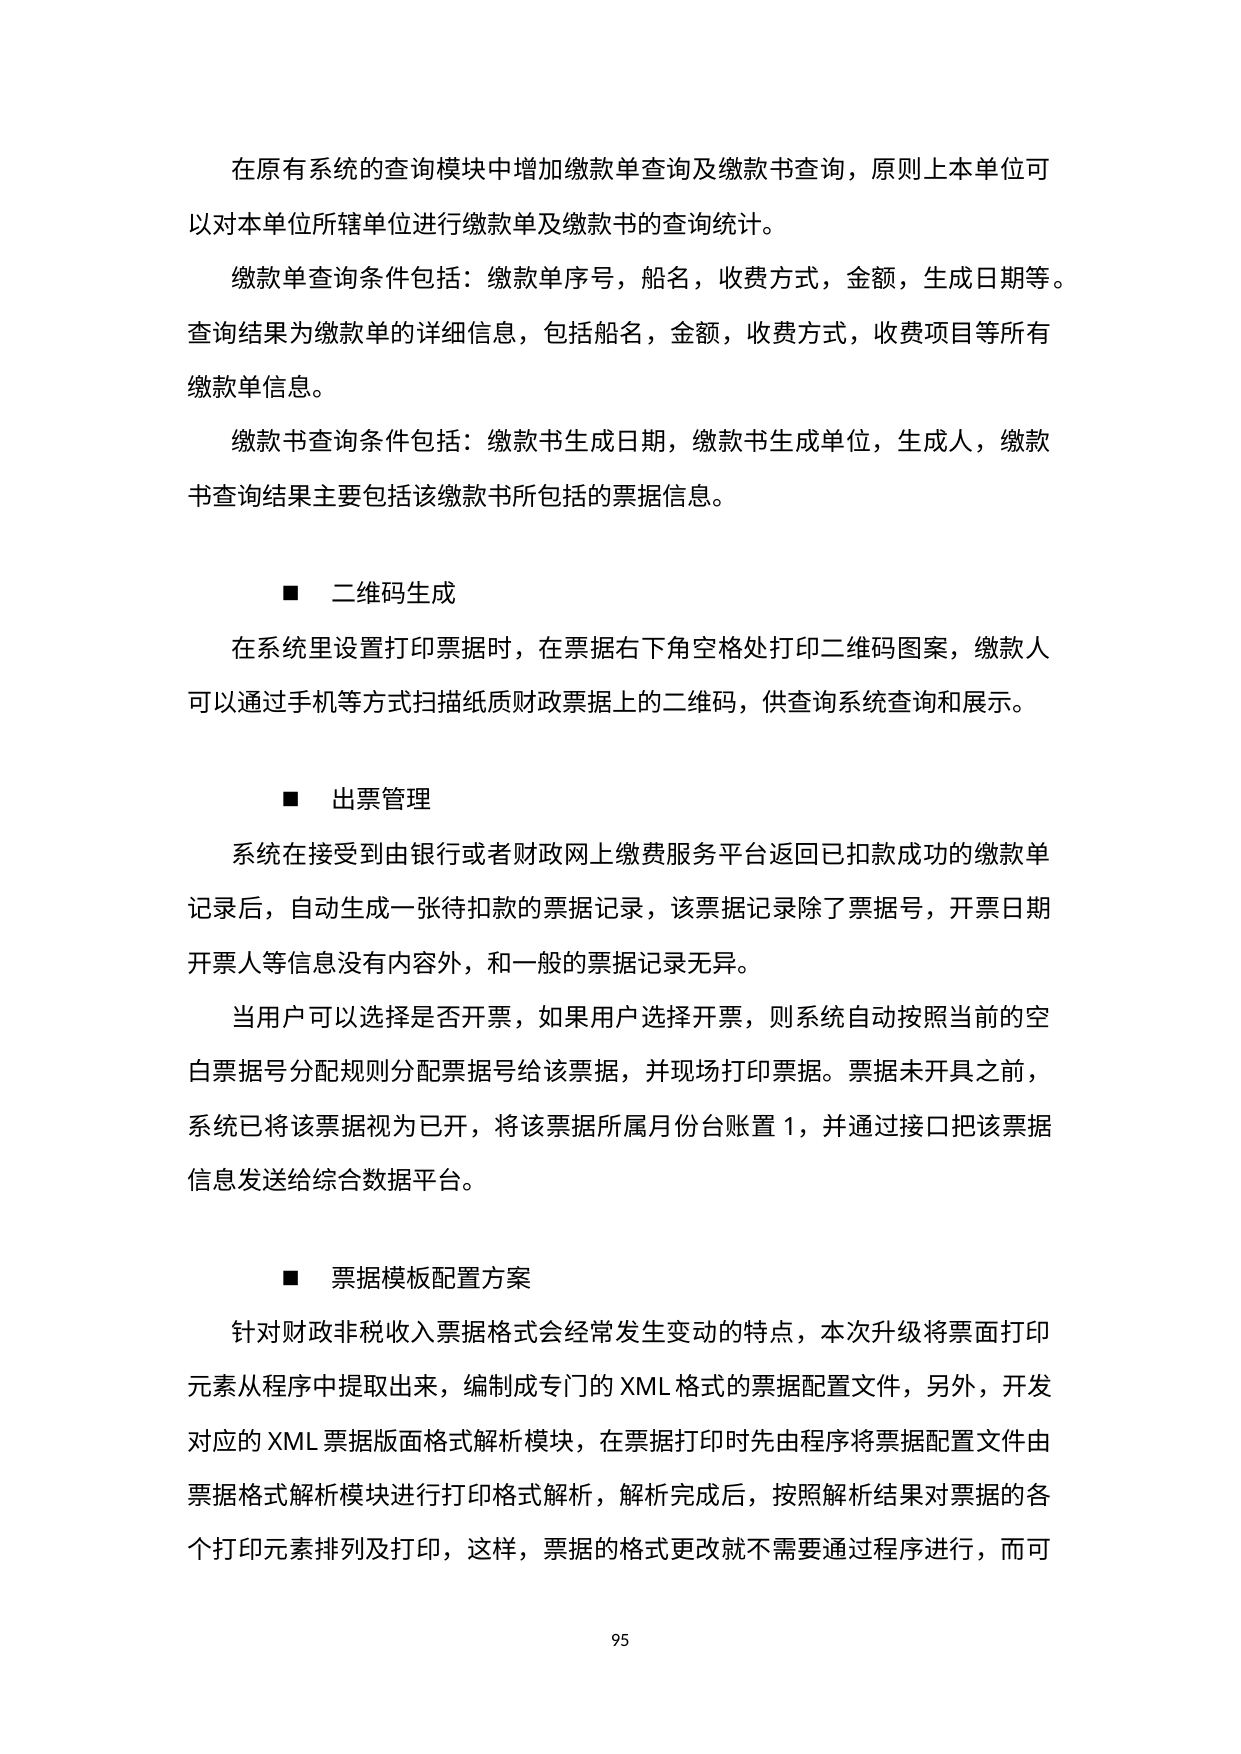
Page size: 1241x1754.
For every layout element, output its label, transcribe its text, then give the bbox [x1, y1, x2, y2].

text 在原有系统的查询模块中增加缴款单查询及缴款书查询，原则上本单位可以对本单位所辖单位进行缴款单及缴款书的查询统计。 [187, 150, 1053, 241]
list 票据模板配置方案 [281, 1258, 1053, 1294]
text 缴款单查询条件包括：缴款单序号，船名，收费方式，金额，生成日期等。查询结果为缴款单的详细信息，包括船名，金额，收费方式，收费项目等所有缴款单信息。 [187, 259, 1053, 404]
text 缴款书查询条件包括：缴款书生成日期，缴款书生成单位，生成人，缴款书查询结果主要包括该缴款书所包括的票据信息。 [187, 422, 1053, 512]
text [187, 1312, 1053, 1566]
list 出票管理 [281, 780, 1053, 816]
text 系统在接受到由银行或者财政网上缴费服务平台返回已扣款成功的缴款单记录后，自动生成一张待扣款的票据记录，该票据记录除了票据号，开票日期，开票人等信息没有内容外，和一般的票据记录无异。 [187, 834, 1053, 979]
text 当用户可以选择是否开票，如果用户选择开票，则系统自动按照当前的空白票据号分配规则分配票据号给该票据，并现场打印票据。票据未开具之前，系统已将该票据视为已开，将该票据所属月份台账置1，并通过接口把该票据信息发送给综合数据平台。 [187, 997, 1053, 1197]
list 二维码生成 [281, 574, 1053, 610]
text 在系统里设置打印票据时，在票据右下角空格处打印二维码图案，缴款人可以通过手机等方式扫描纸质财政票据上的二维码，供查询系统查询和展示。 [187, 628, 1053, 719]
